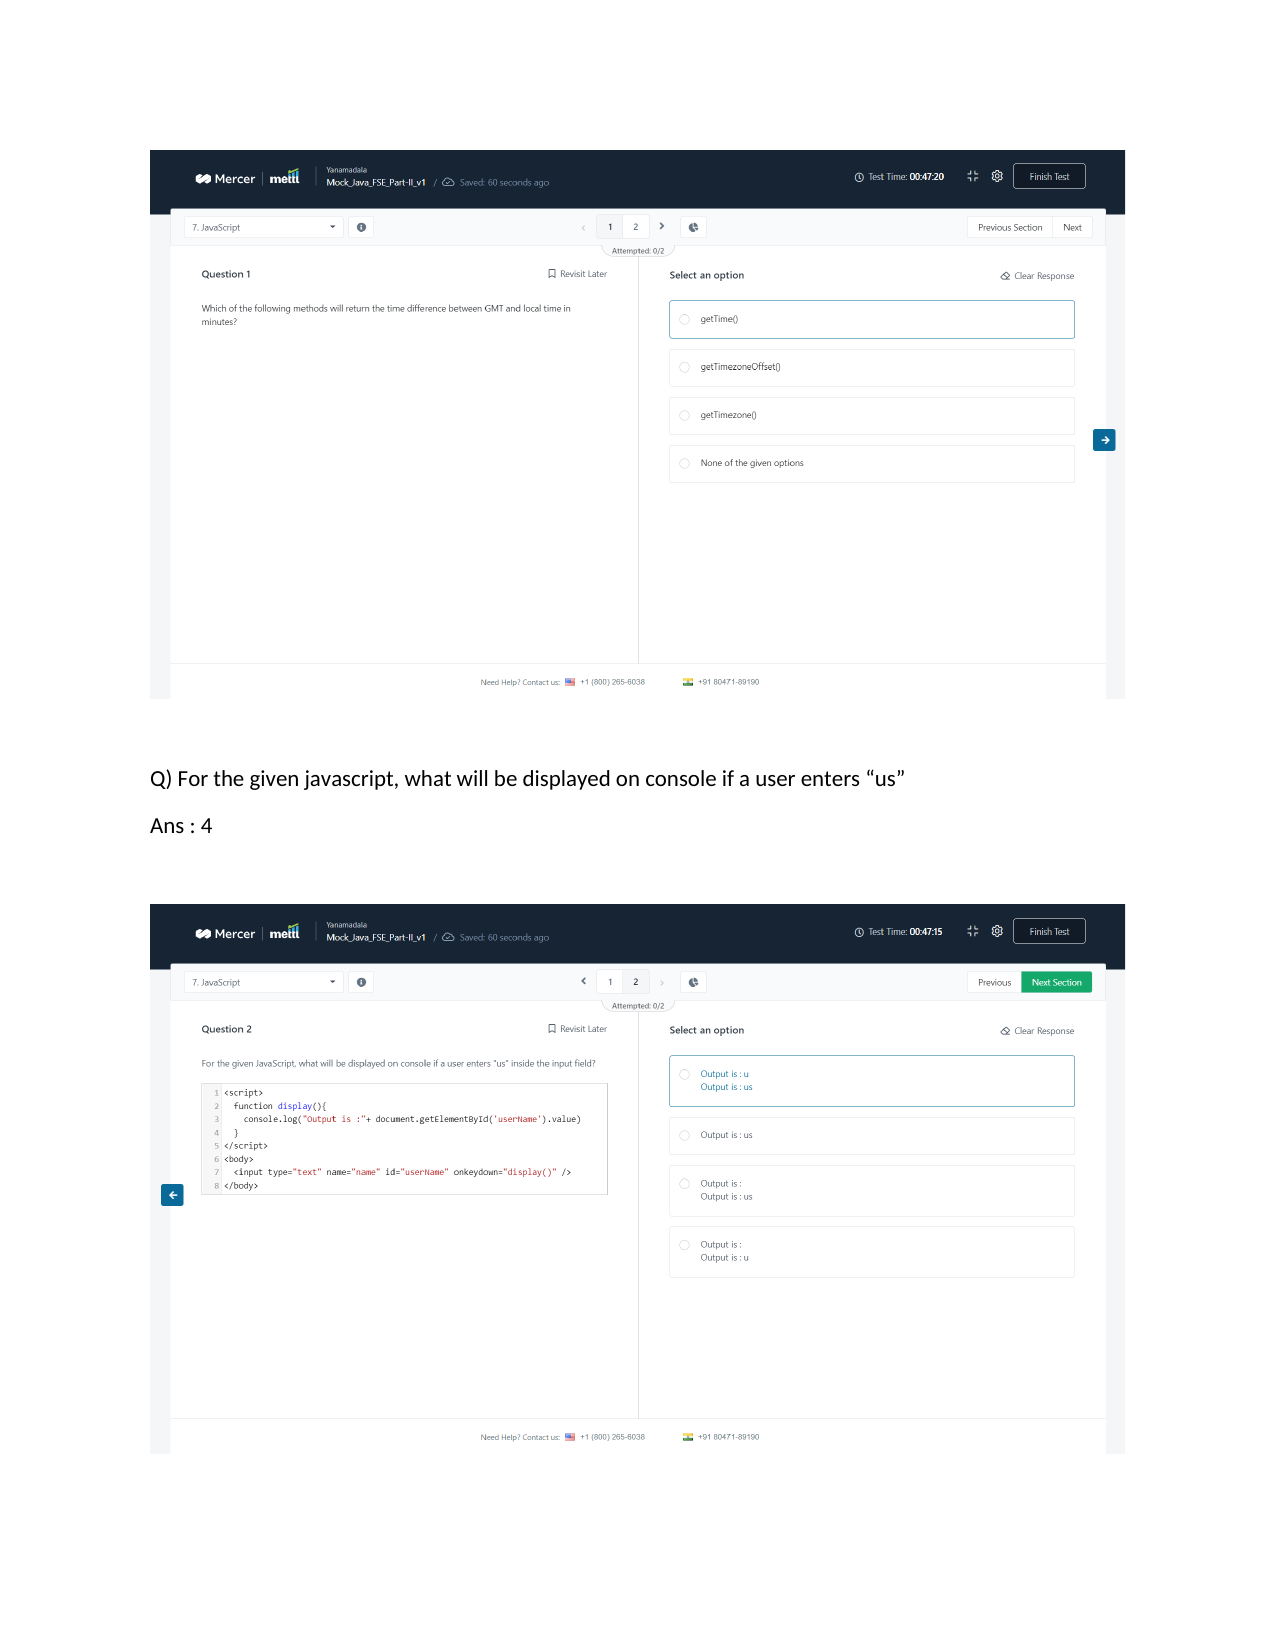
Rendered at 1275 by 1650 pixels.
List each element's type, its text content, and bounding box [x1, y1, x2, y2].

picture [150, 904, 1125, 1454]
text Ans : 4 [150, 811, 1125, 839]
picture [150, 150, 1125, 699]
text Q) For the given javascript, what will be displayed on console if a user enters “us” [150, 764, 1125, 792]
